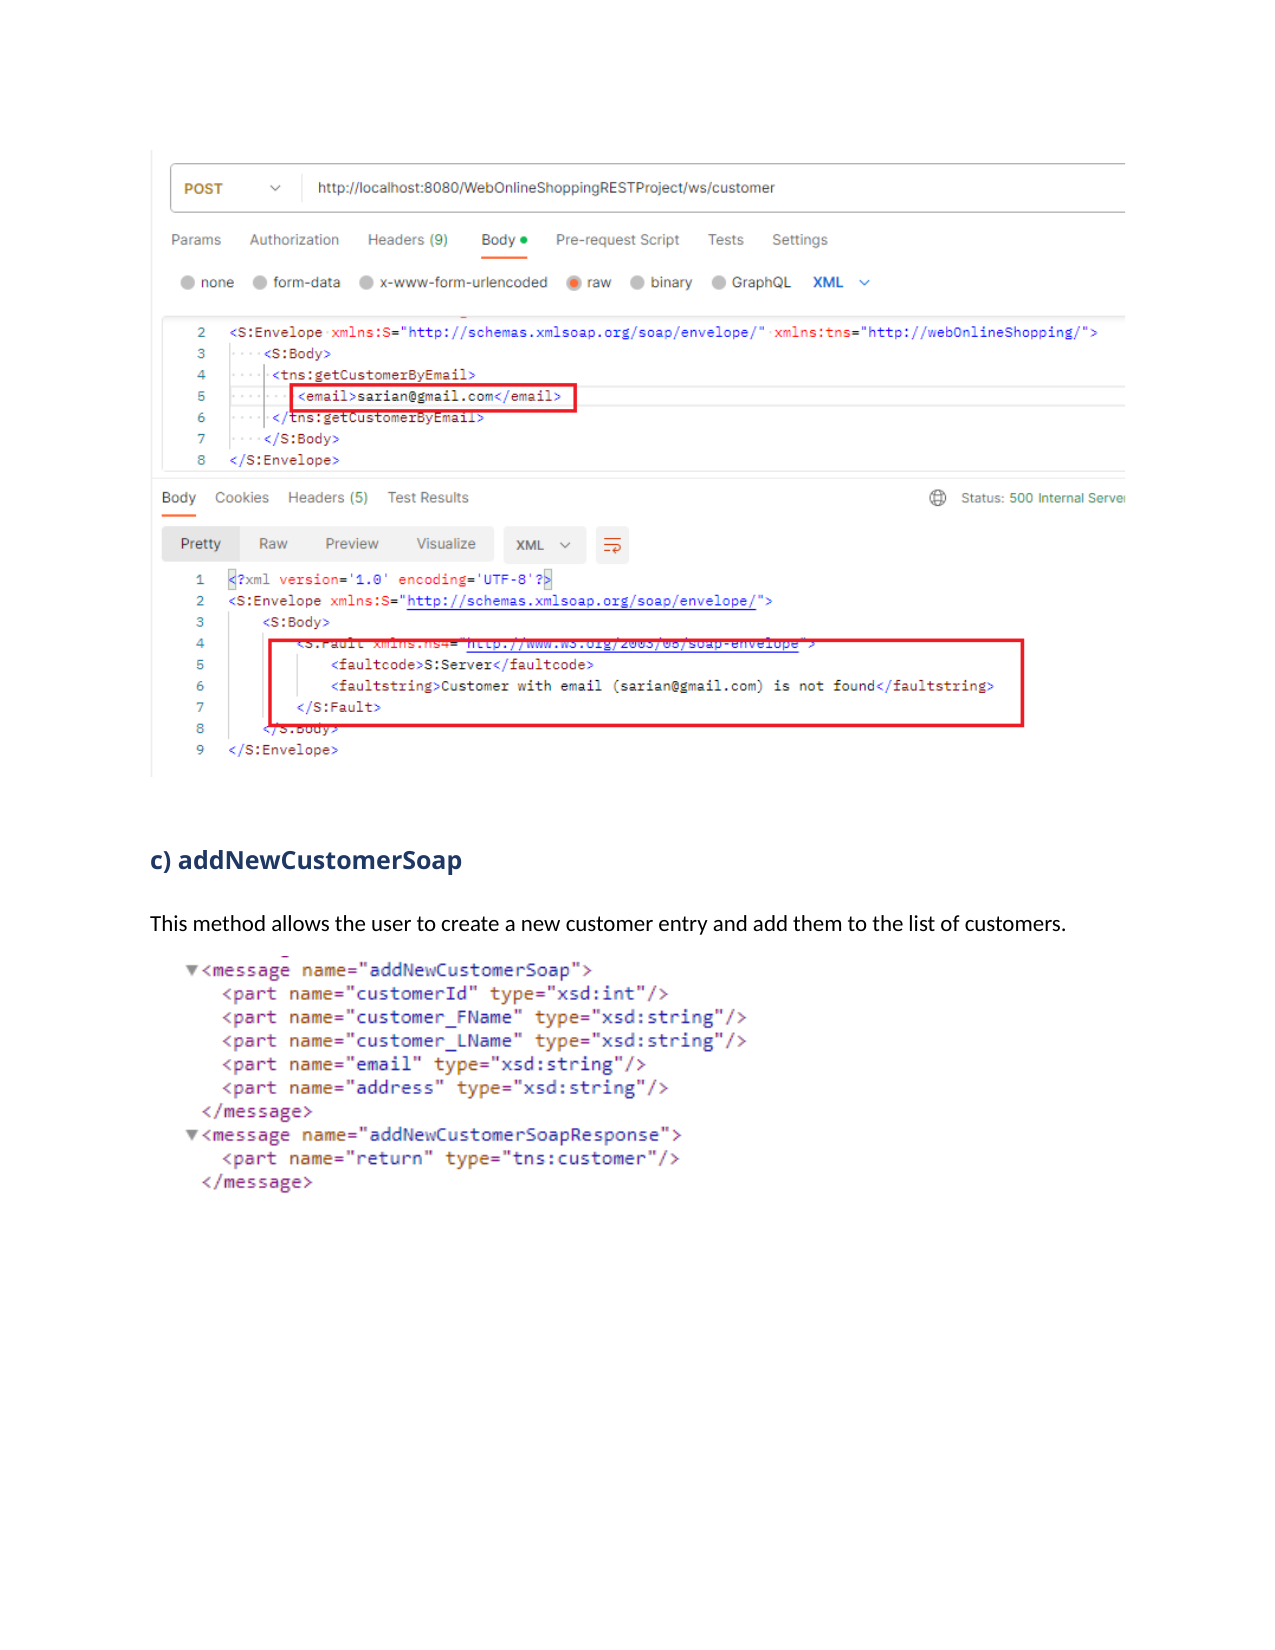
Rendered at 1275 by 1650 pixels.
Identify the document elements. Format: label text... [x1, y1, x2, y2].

picture [150, 150, 1125, 777]
subtitle c) addNewCustomerSoap [150, 842, 1125, 876]
picture [150, 956, 766, 1196]
text This method allows the user to create a new customer entry and add them to the list of customers. [150, 879, 1125, 937]
